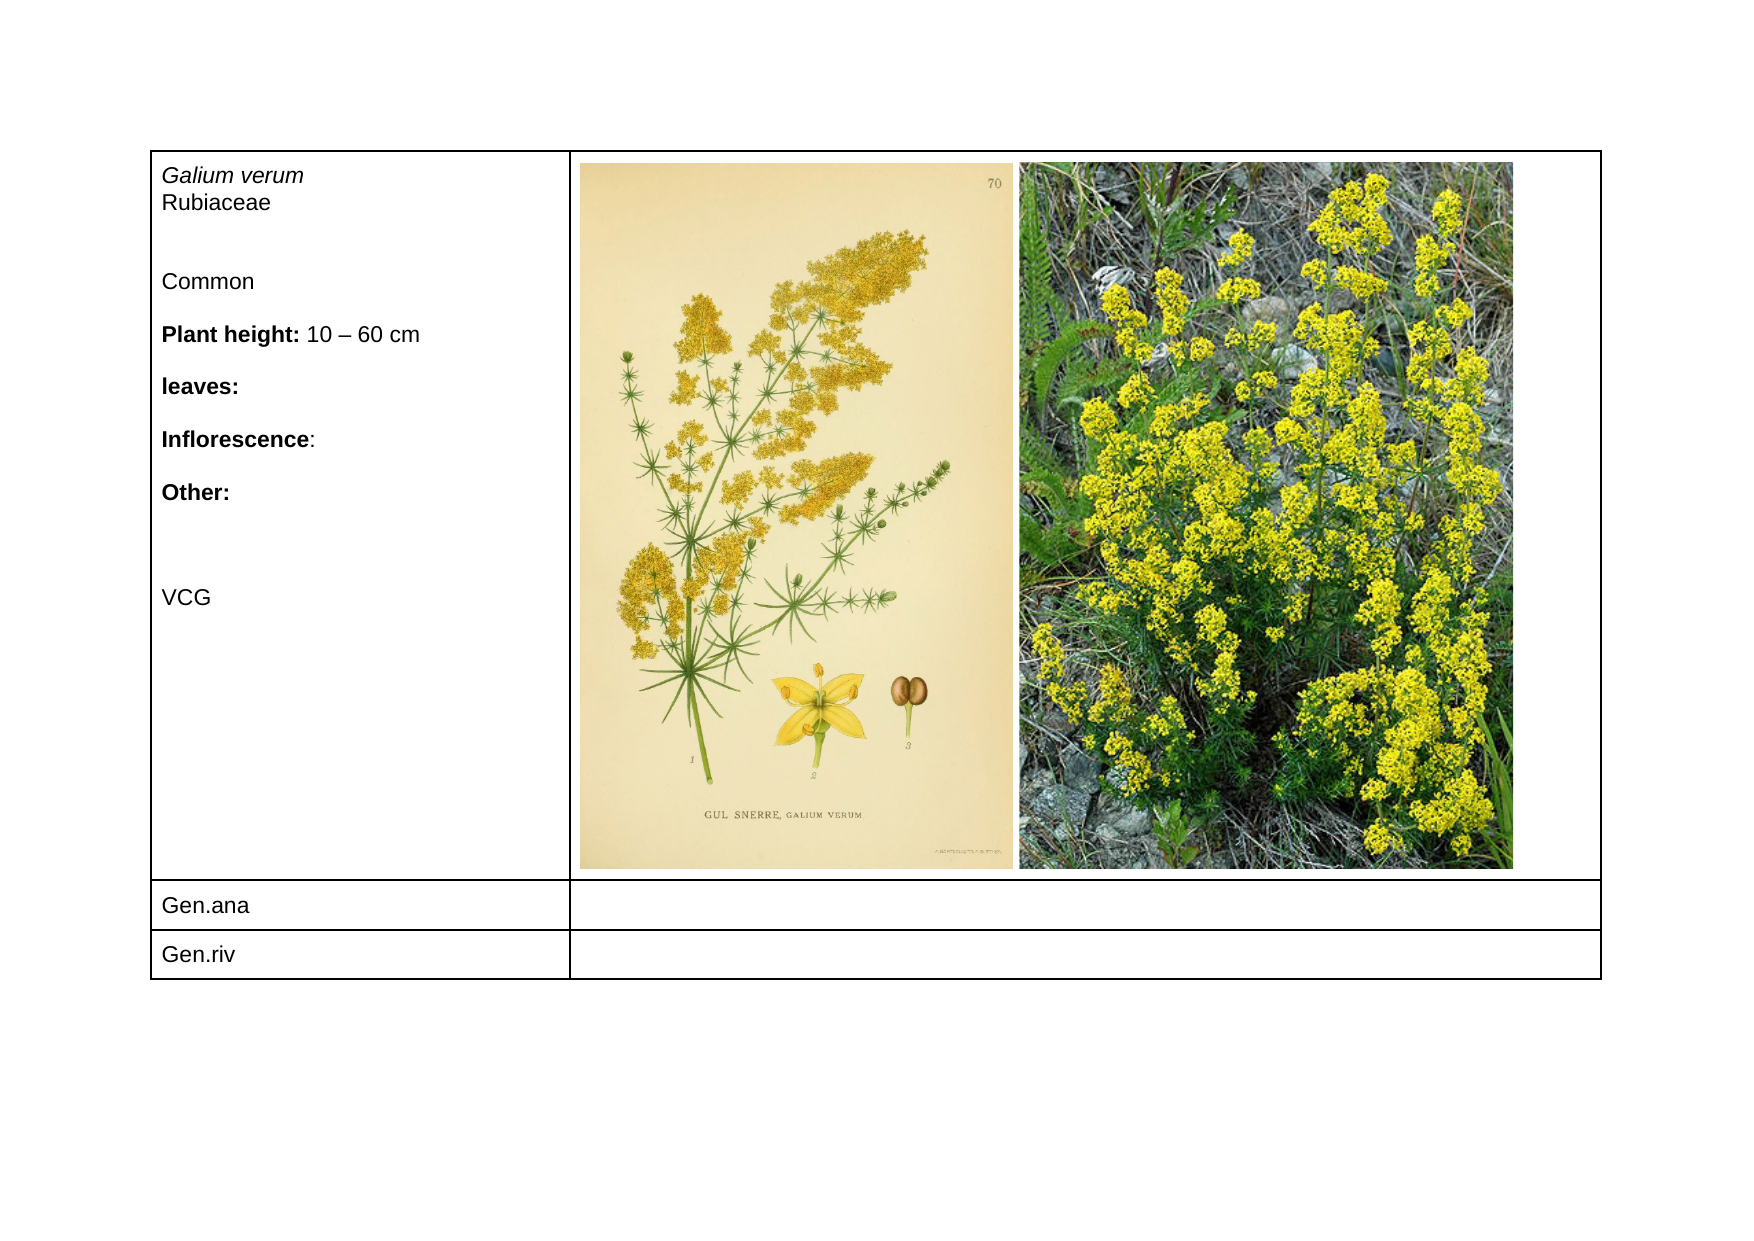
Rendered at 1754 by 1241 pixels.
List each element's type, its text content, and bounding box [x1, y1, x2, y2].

table_cell Galium verum Rubiaceae Common Plant height: 10 – 60 cm leaves: Inflorescence: Other: VCG [152, 152, 569, 879]
table_cell [571, 931, 1600, 978]
table_cell [571, 152, 1600, 879]
picture [1019, 162, 1514, 869]
picture [580, 163, 1013, 869]
table_cell Gen.ana [152, 881, 569, 928]
table_cell [571, 881, 1600, 928]
table_cell Gen.riv [152, 931, 569, 978]
